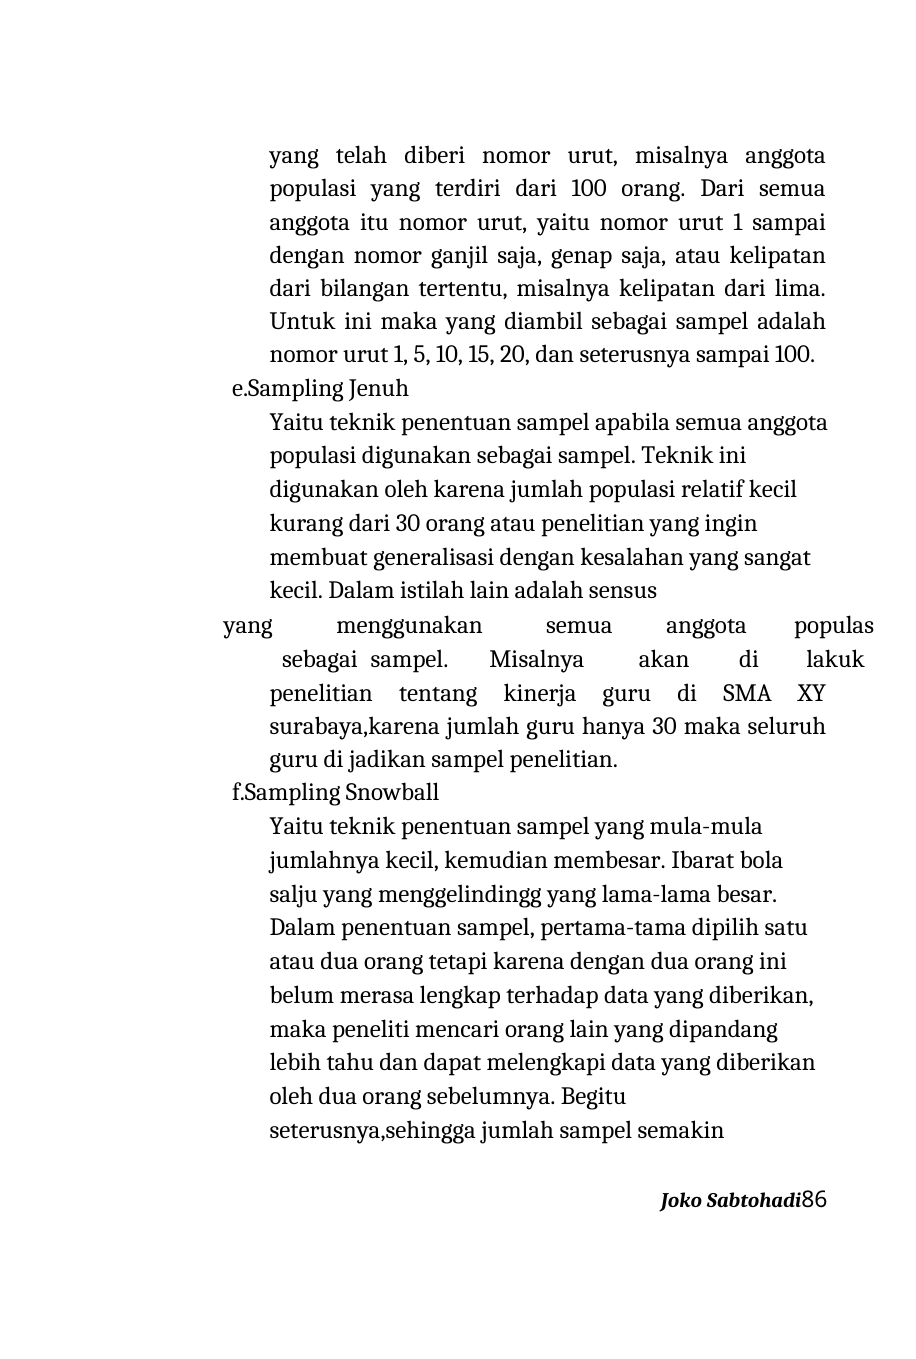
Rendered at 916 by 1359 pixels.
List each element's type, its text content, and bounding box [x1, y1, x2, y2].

text e.Sampling Jenuh Yaitu teknik penentuan sampel apabila semua anggota populasi digunakan sebagai sampel. Teknik ini digunakan oleh karena jumlah populasi relatif kecil kurang dari 30 orang atau penelitian yang ingin membuat generalisasi dengan kesalahan yang sangat kecil. Dalam istilah lain adalah sensus [232, 369, 829, 605]
table_header semua [537, 608, 622, 639]
table_cell sampel. [367, 640, 452, 675]
table_header yang [197, 608, 282, 639]
table_cell sebagai [197, 640, 367, 675]
text Joko Sabtohadi86 [150, 1186, 827, 1213]
text f.Sampling Snowball Yaitu teknik penentuan sampel yang mula-mula jumlahnya kecil, kemudian membesar. Ibarat bola salju yang menggelindingg yang lama-lama besar. Dalam penentuan sampel, pertama-tama dipilih satu atau dua orang tetapi karena dengan dua orang ini belum merasa lengkap terhadap data yang diberikan, maka peneliti mencari orang lain yang dipandang lebih tahu dan dapat melengkapi data yang diberikan oleh dua orang sebelumnya. Begitu seterusnya,sehingga jumlah sampel semakin [232, 774, 829, 1145]
text yang telah diberi nomor urut, misalnya anggota populasi yang terdiri dari 100 orang. Dari semua anggota itu nomor urut, yaitu nomor urut 1 sampai dengan nomor ganjil saja, genap saja, atau kelipatan dari bilangan tertentu, misalnya kelipatan dari lima. Untuk ini maka yang diambil sebagai sampel adalah nomor urut 1, 5, 10, 15, 20, dan seterusnya sampai 100. [269, 137, 827, 369]
table_header menggunakan [282, 608, 537, 639]
table_header anggota [622, 608, 791, 639]
table_cell lakukan [791, 640, 876, 675]
table_cell di [706, 640, 791, 675]
table_header populasi [791, 608, 876, 639]
table_cell akan [622, 640, 706, 675]
text penelitian tentang kinerja guru di SMA XY surabaya,karena jumlah guru hanya 30 maka seluruh guru di jadikan sampel penelitian. [269, 675, 827, 774]
table_cell Misalnya [452, 640, 622, 675]
